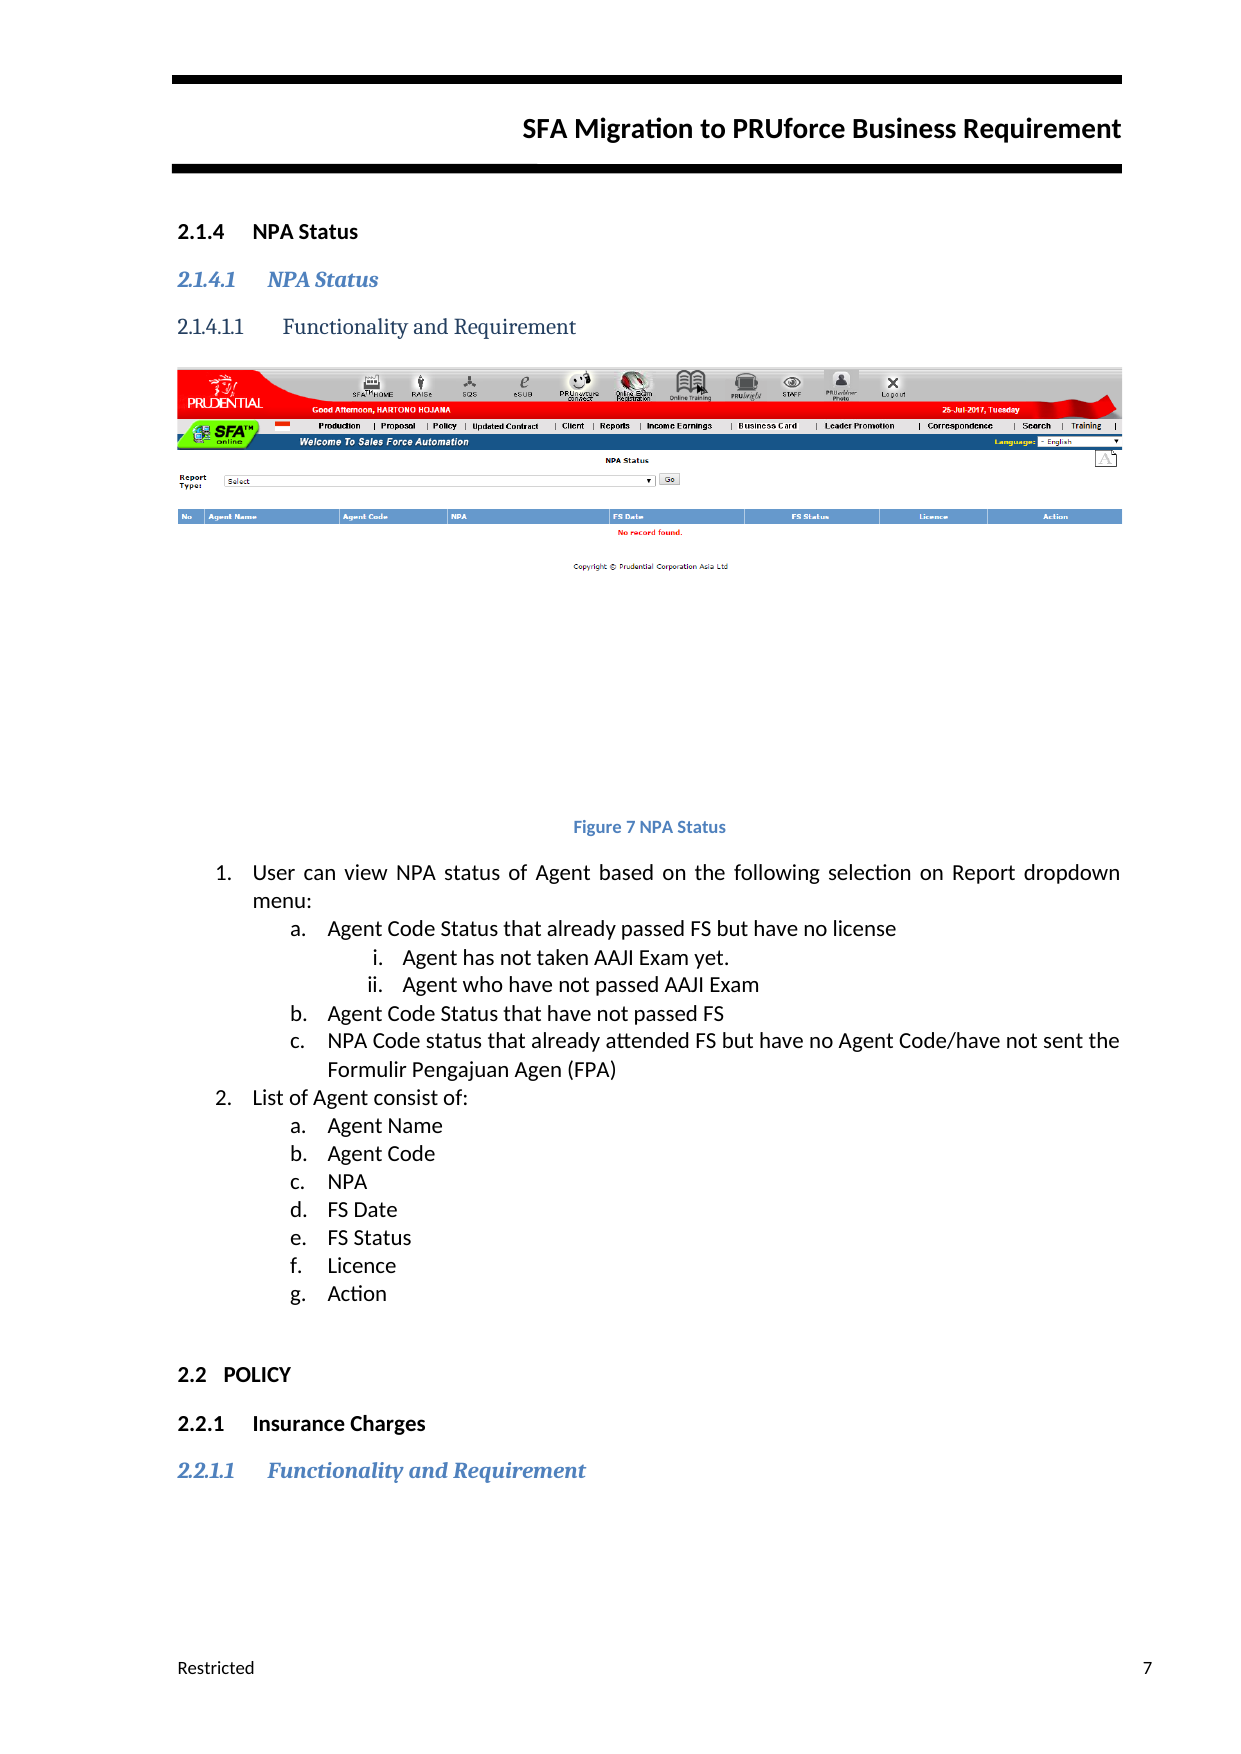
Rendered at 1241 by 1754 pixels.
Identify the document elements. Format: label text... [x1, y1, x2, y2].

list User can view NPA status of Agent based on the following selection on Report dropdown menu: [215, 858, 1122, 914]
list Agent Code Status that have not passed FS [290, 999, 1122, 1027]
subtitle Policy [177, 1360, 1122, 1388]
list List of Agent consist of: [215, 1083, 1122, 1111]
list NPA [290, 1167, 1122, 1195]
subtitle Insurance Charges [177, 1409, 1122, 1437]
subtitle NPA Status [177, 266, 1122, 293]
subtitle Functionality and Requirement [177, 1458, 1122, 1484]
picture [177, 367, 1123, 815]
list Licence [290, 1251, 1122, 1279]
subtitle NPA Status [177, 217, 1122, 246]
list Agent Code [290, 1139, 1122, 1167]
list FS Date [290, 1195, 1122, 1223]
subtitle Functionality and Requirement [177, 313, 1122, 340]
list Agent Code Status that already passed FS but have no license [290, 914, 1122, 943]
text Figure 7 NPA Status [177, 815, 1122, 838]
list Agent who have not passed AAJI Exam [383, 971, 1122, 999]
list Agent Name [290, 1111, 1122, 1139]
list Agent has not taken AAJI Exam yet. [383, 943, 1122, 971]
list NPA Code status that already attended FS but have no Agent Code/have not sent the Formulir Pengajuan Agen (FPA) [290, 1027, 1122, 1083]
list FS Status [290, 1223, 1122, 1251]
list Action [290, 1279, 1122, 1307]
